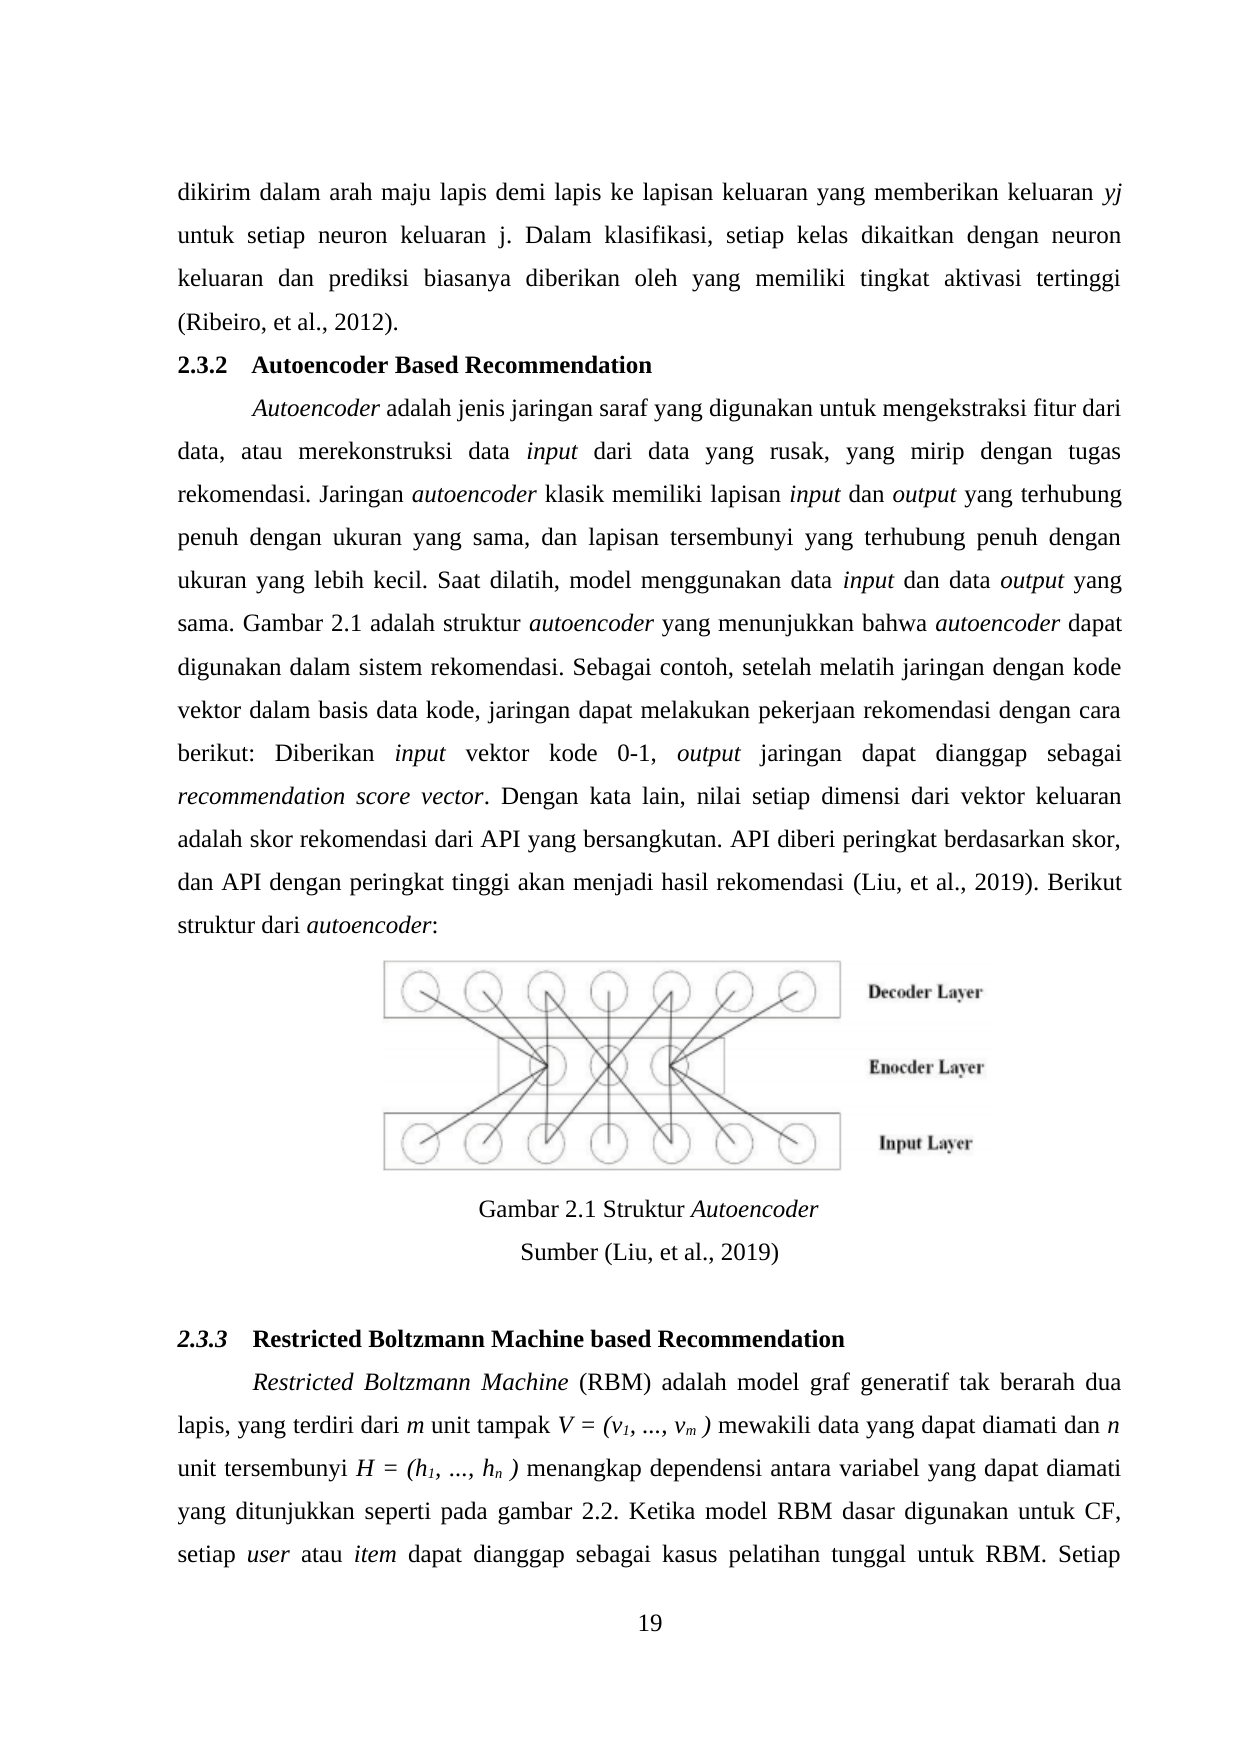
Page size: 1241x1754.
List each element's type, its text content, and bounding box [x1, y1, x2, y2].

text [177, 177, 1122, 335]
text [177, 1367, 1122, 1568]
subtitle Autoencoder Based Recommendation [177, 350, 1122, 378]
text Sumber [177, 1237, 1122, 1266]
subtitle Restricted Boltzmann Machine based Recommendation [177, 1324, 1122, 1352]
picture [377, 953, 998, 1180]
text Autoencoder adalah jenis jaringan saraf yang digunakan untuk mengekstraksi fitur dari data, atau merekonstruksi data input dari data yang rusak, yang mirip dengan tugas rekomendasi. Jaringan autoencoder klasik memiliki lapisan input dan output yang terhubung penuh dengan ukuran yang sama, dan lapisan tersembunyi yang terhubung penuh dengan ukuran yang lebih kecil. Saat dilatih, model menggunakan data input dan data output yang sama. Gambar 2.1 adalah struktur autoencoder yang menunjukkan bahwa autoencoder dapat digunakan dalam sistem rekomendasi. Sebagai contoh, setelah melatih jaringan dengan kode vektor dalam basis data kode, jaringan dapat melakukan pekerjaan rekomendasi dengan cara berikut: Diberikan input vektor kode 0-1, output jaringan dapat dianggap sebagai recommendation score vector. Dengan kata lain, nilai setiap dimensi dari vektor keluaran adalah skor rekomendasi dari API yang bersangkutan. API diberi peringkat berdasarkan skor, dan API dengan peringkat tinggi akan menjadi hasil rekomendasi . Berikut struktur dari autoencoder: [177, 393, 1122, 939]
